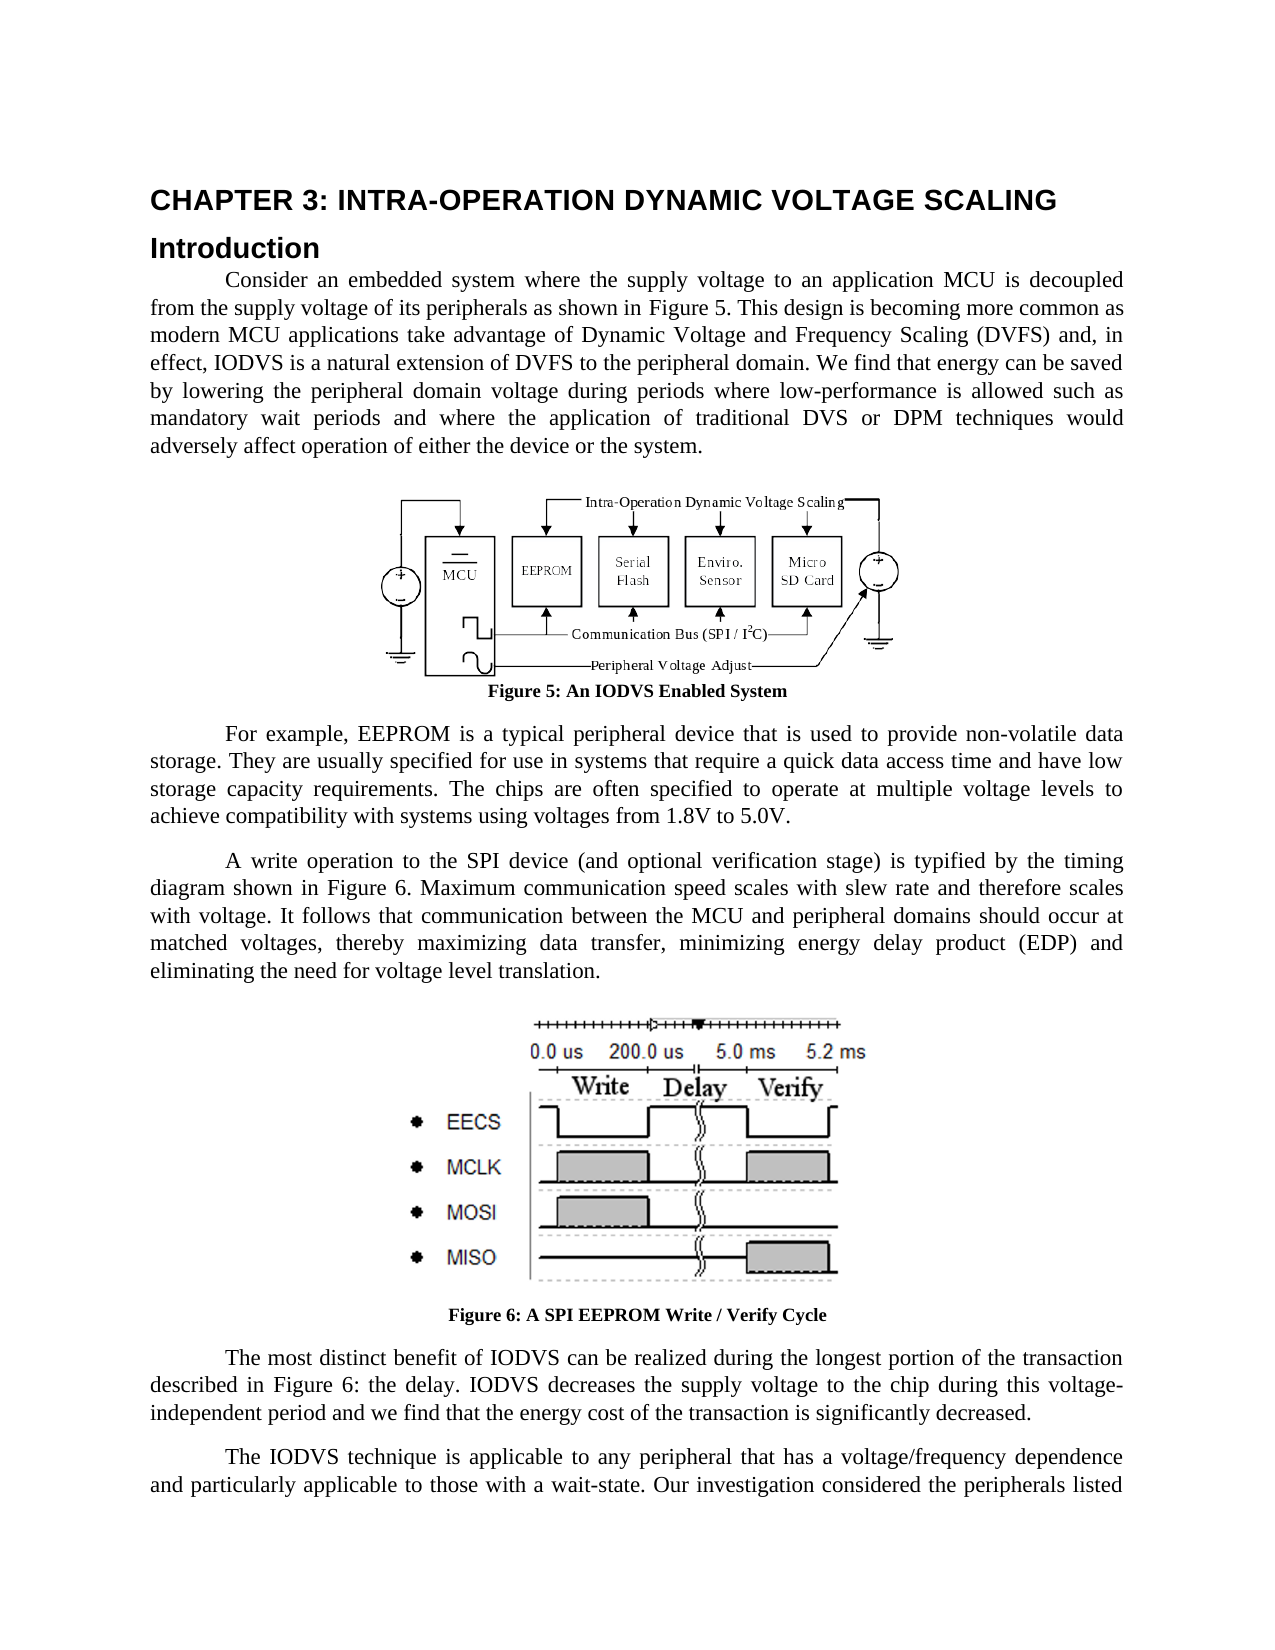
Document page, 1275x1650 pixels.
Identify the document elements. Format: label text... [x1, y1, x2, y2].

subtitle Introduction [150, 231, 1125, 264]
text A write operation to the SPI device (and optional verification stage) is typified by the timing diagram shown in Figure 6. Maximum communication speed scales with slew rate and therefore scales with voltage. It follows that communication between the MCU and peripheral domains should occur at matched voltages, thereby maximizing data transfer, minimizing energy delay product (EDP) and eliminating the need for voltage level translation. [150, 847, 1125, 983]
text The most distinct benefit of IODVS can be realized during the longest portion of the transaction described in Figure 6: the delay. IODVS decreases the supply voltage to the chip during this voltage-independent period and we find that the energy cost of the transaction is significantly decreased. [150, 1344, 1125, 1425]
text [150, 1443, 1125, 1497]
text For example, EEPROM is a typical peripheral device that is used to provide non-volatile data storage. They are usually specified for use in systems that require a quick data access time and have low storage capacity requirements. The chips are often specified to operate at multiple voltage levels to achieve compatibility with systems using voltages from 1.8V to 5.0V. [150, 719, 1125, 829]
text Consider an embedded system where the supply voltage to an application MCU is decoupled from the supply voltage of its peripherals as shown in Figure 5. This design is becoming more common as modern MCU applications take advantage of Dynamic Voltage and Frequency Scaling (DVFS) and, in effect, IODVS is a natural extension of DVFS to the peripheral domain. We find that energy can be saved by lowering the peripheral domain voltage during periods where low-performance is allowed such as mandatory wait periods and where the application of traditional DVS or DPM techniques would adversely affect operation of either the device or the system. [150, 266, 1125, 458]
picture [400, 1001, 875, 1305]
subtitle Chapter 3: Intra-Operation Dynamic Voltage Scaling [150, 183, 1125, 217]
